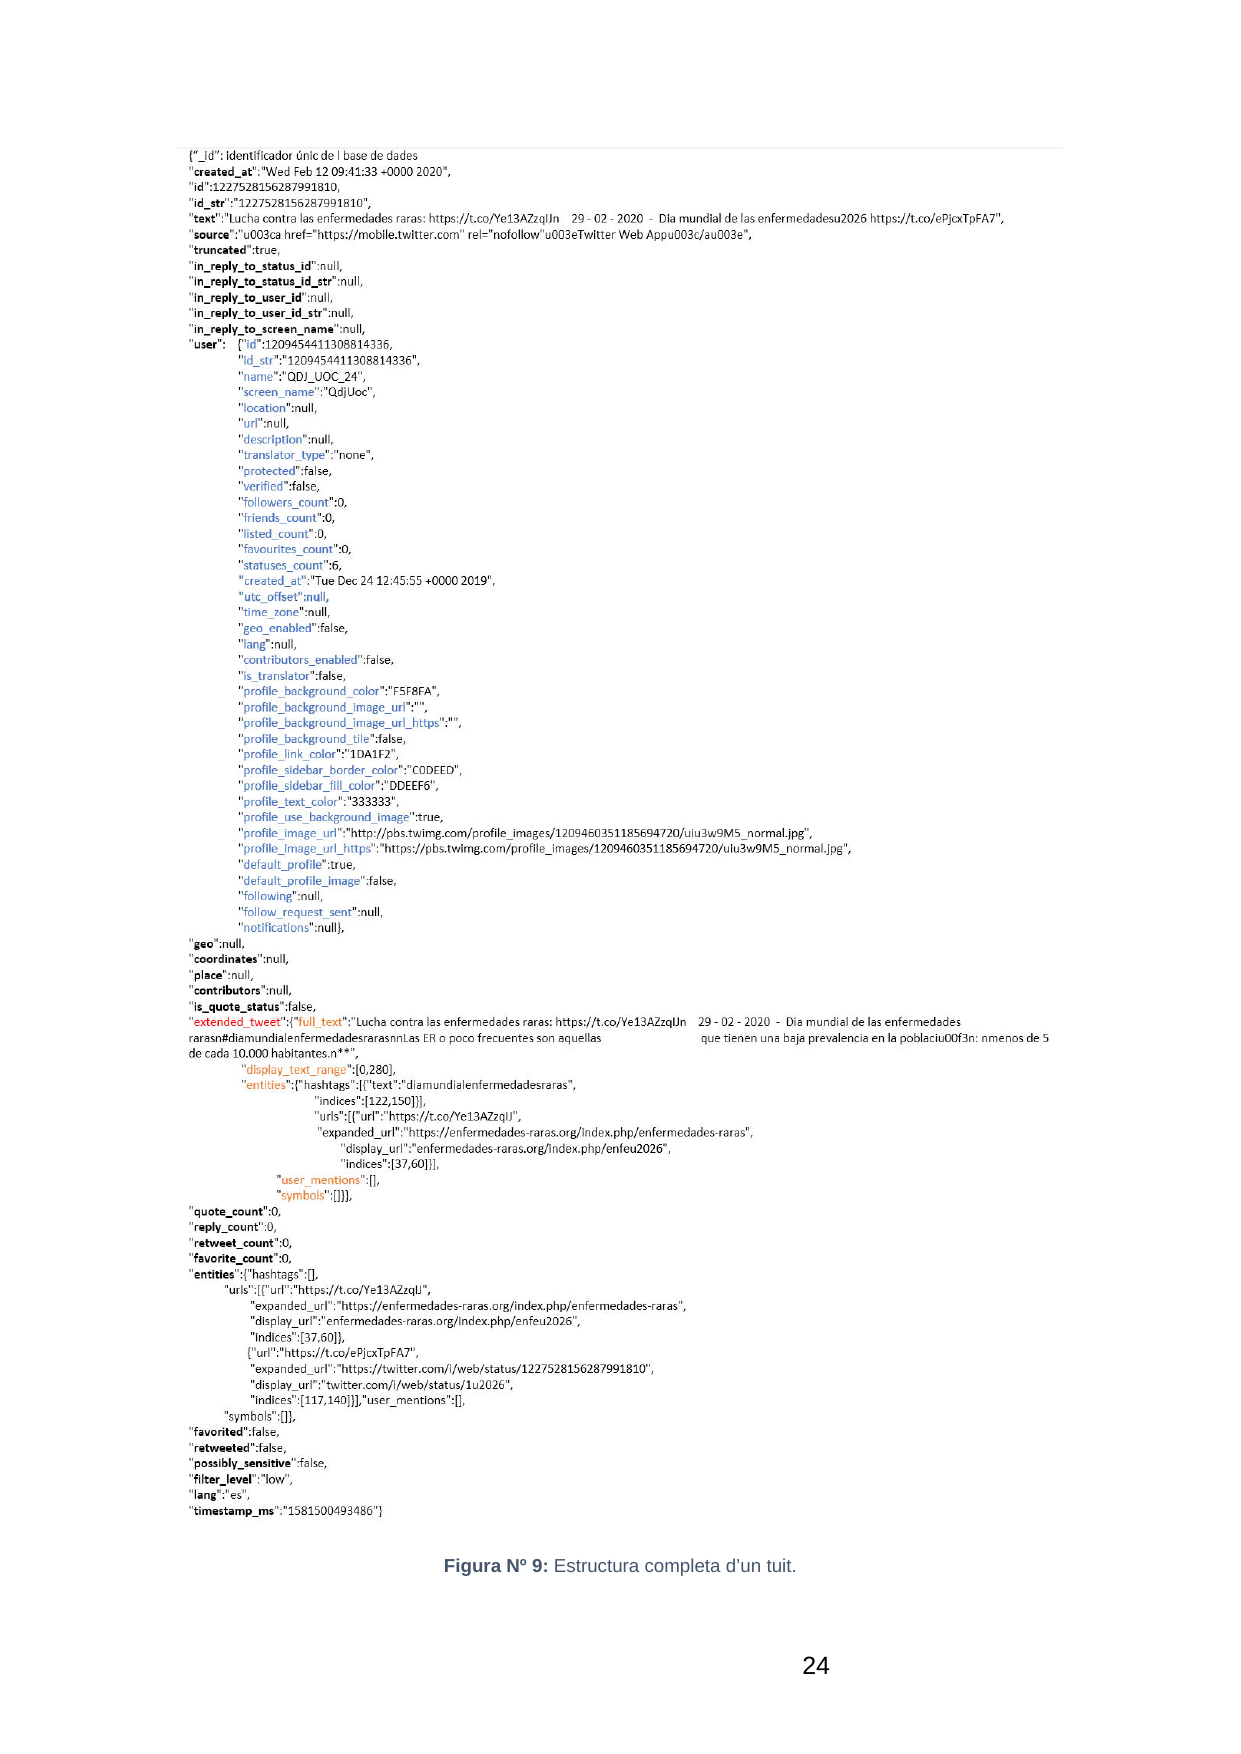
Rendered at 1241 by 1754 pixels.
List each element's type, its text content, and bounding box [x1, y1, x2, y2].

text Figura Nº 9: Estructura completa d’un tuit. [177, 1555, 1063, 1576]
picture [177, 147, 1063, 1526]
